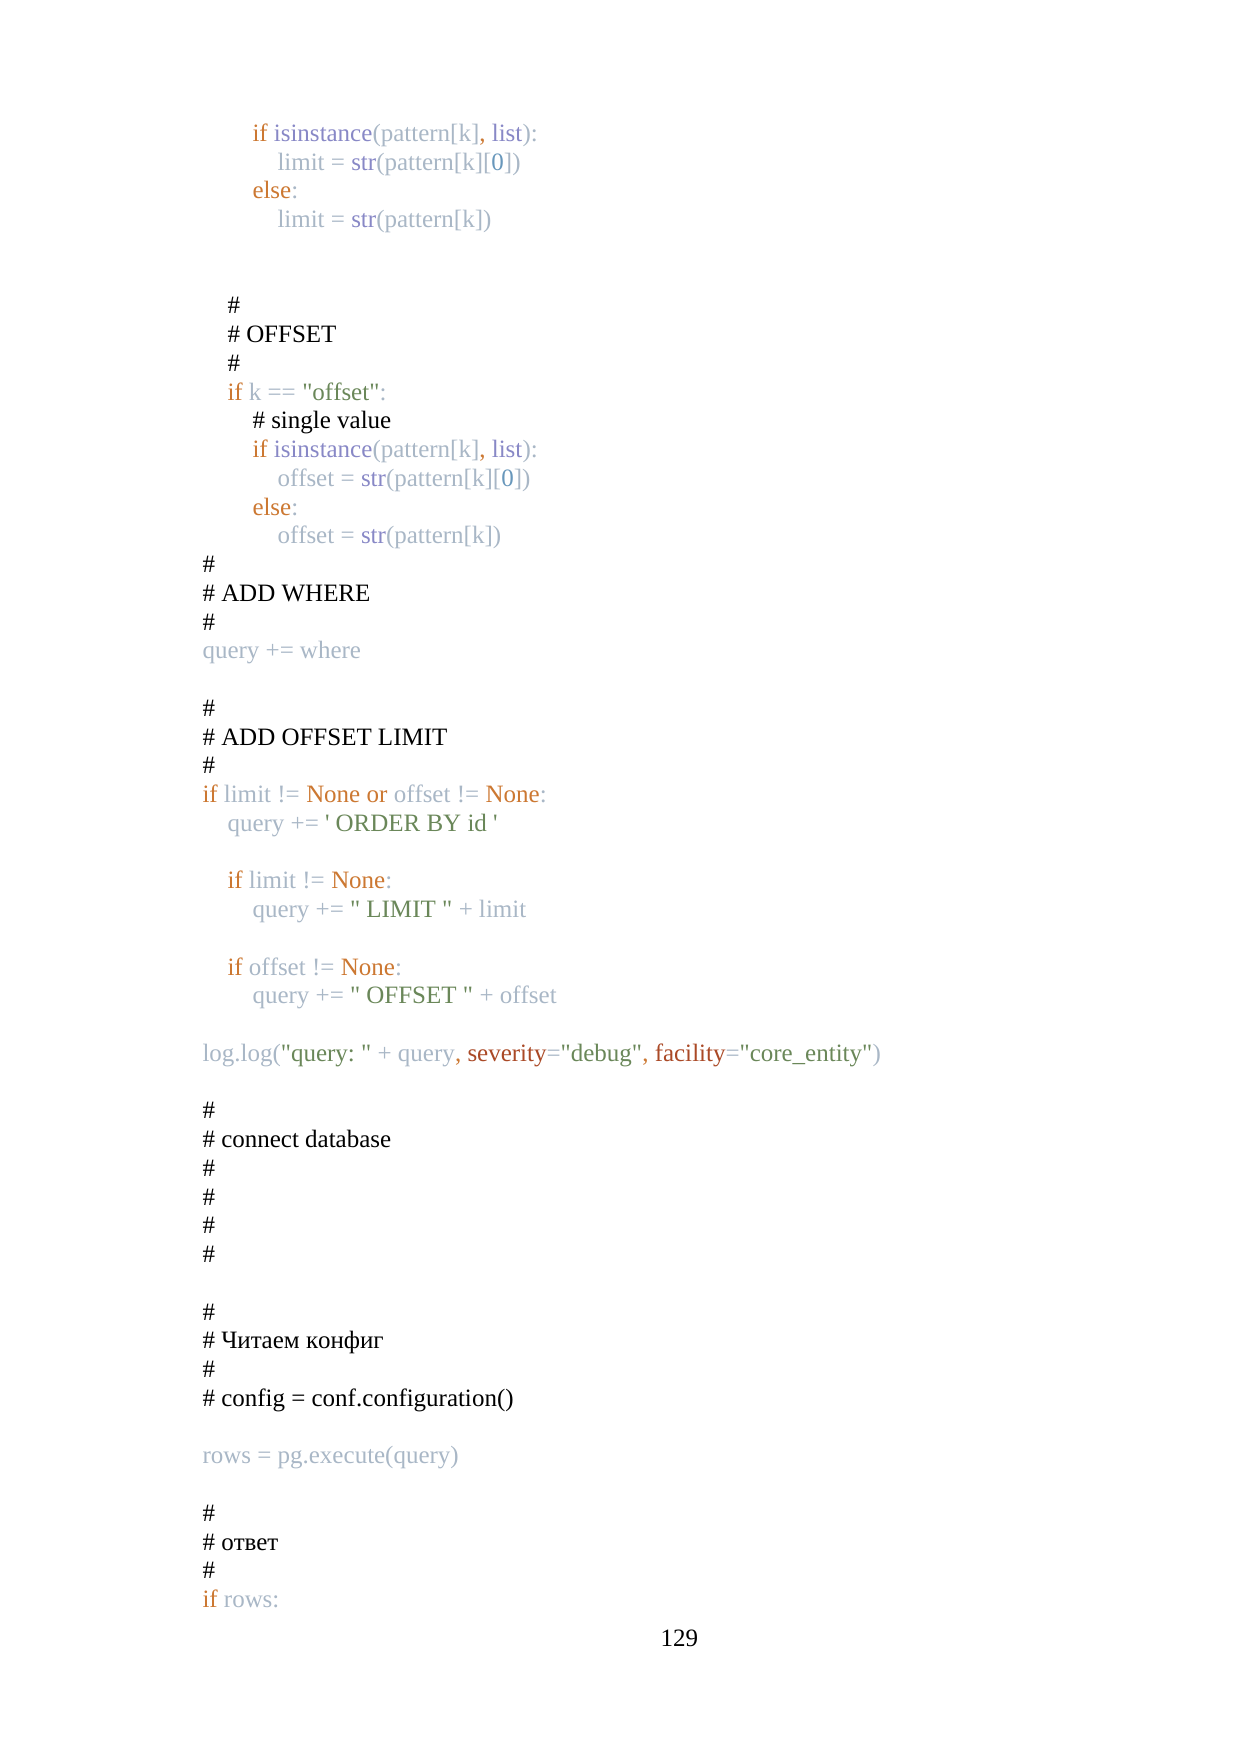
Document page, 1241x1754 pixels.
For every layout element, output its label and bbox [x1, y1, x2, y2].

text [177, 118, 1181, 1613]
